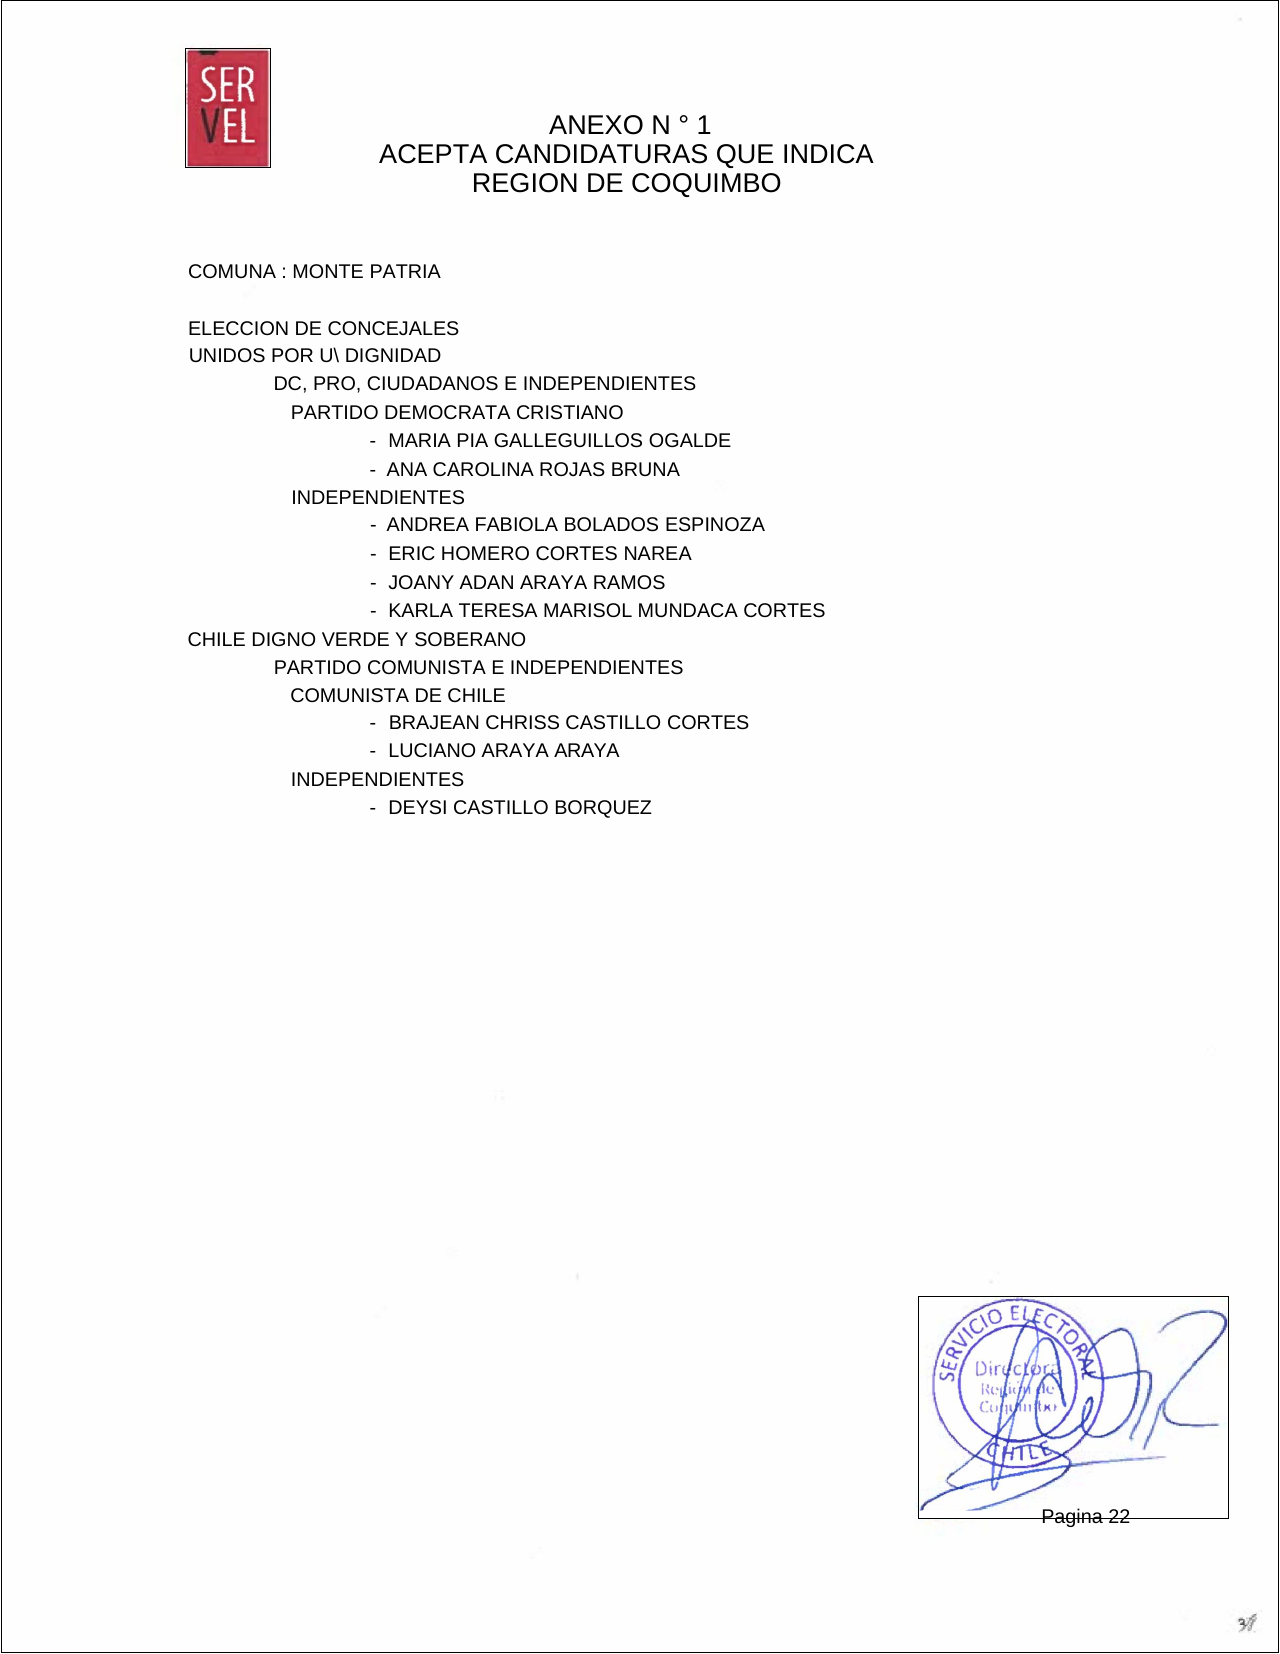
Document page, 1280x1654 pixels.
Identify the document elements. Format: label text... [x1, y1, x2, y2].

list DEYSI CASTILLO BORQUEZ [369, 797, 1142, 819]
text ANEXO N ° 1 [378, 111, 882, 141]
list ANA CAROLINA ROJAS BRUNA INDEPENDIENTES [291, 458, 681, 508]
list ERIC HOMERO CORTES NAREA [370, 542, 1142, 564]
text Pagina 22 [177, 1505, 1130, 1528]
text COMUNA : MONTE PATRIA [188, 260, 1142, 283]
text ELECCION DE CONCEJALES UNIDOS POR U\ DIGNIDAD [188, 316, 462, 366]
list BRAJEAN CHRISS CASTILLO CORTES [369, 712, 1142, 734]
list KARLA TERESA MARISOL MUNDACA CORTES CHILE DIGNO VERDE Y SOBERANO [187, 599, 826, 650]
list MARIA PIA GALLEGUILLOS OGALDE [369, 430, 1142, 452]
text ACEPTA CANDIDATURAS QUE INDICA REGION DE COQUIMBO [378, 141, 874, 198]
list ANDREA FABIOLA BOLADOS ESPINOZA [370, 513, 1142, 536]
list JOANY ADAN ARAYA RAMOS [370, 571, 1142, 593]
text PARTIDO COMUNISTA E INDEPENDIENTES COMUNISTA DE CHILE [273, 656, 686, 707]
list LUCIANO ARAYA ARAYA INDEPENDIENTES [291, 739, 622, 791]
picture [2, 1, 1278, 1652]
text DC, PRO, CIUDADANOS E INDEPENDIENTES PARTIDO DEMOCRATA CRISTIANO [273, 372, 699, 423]
